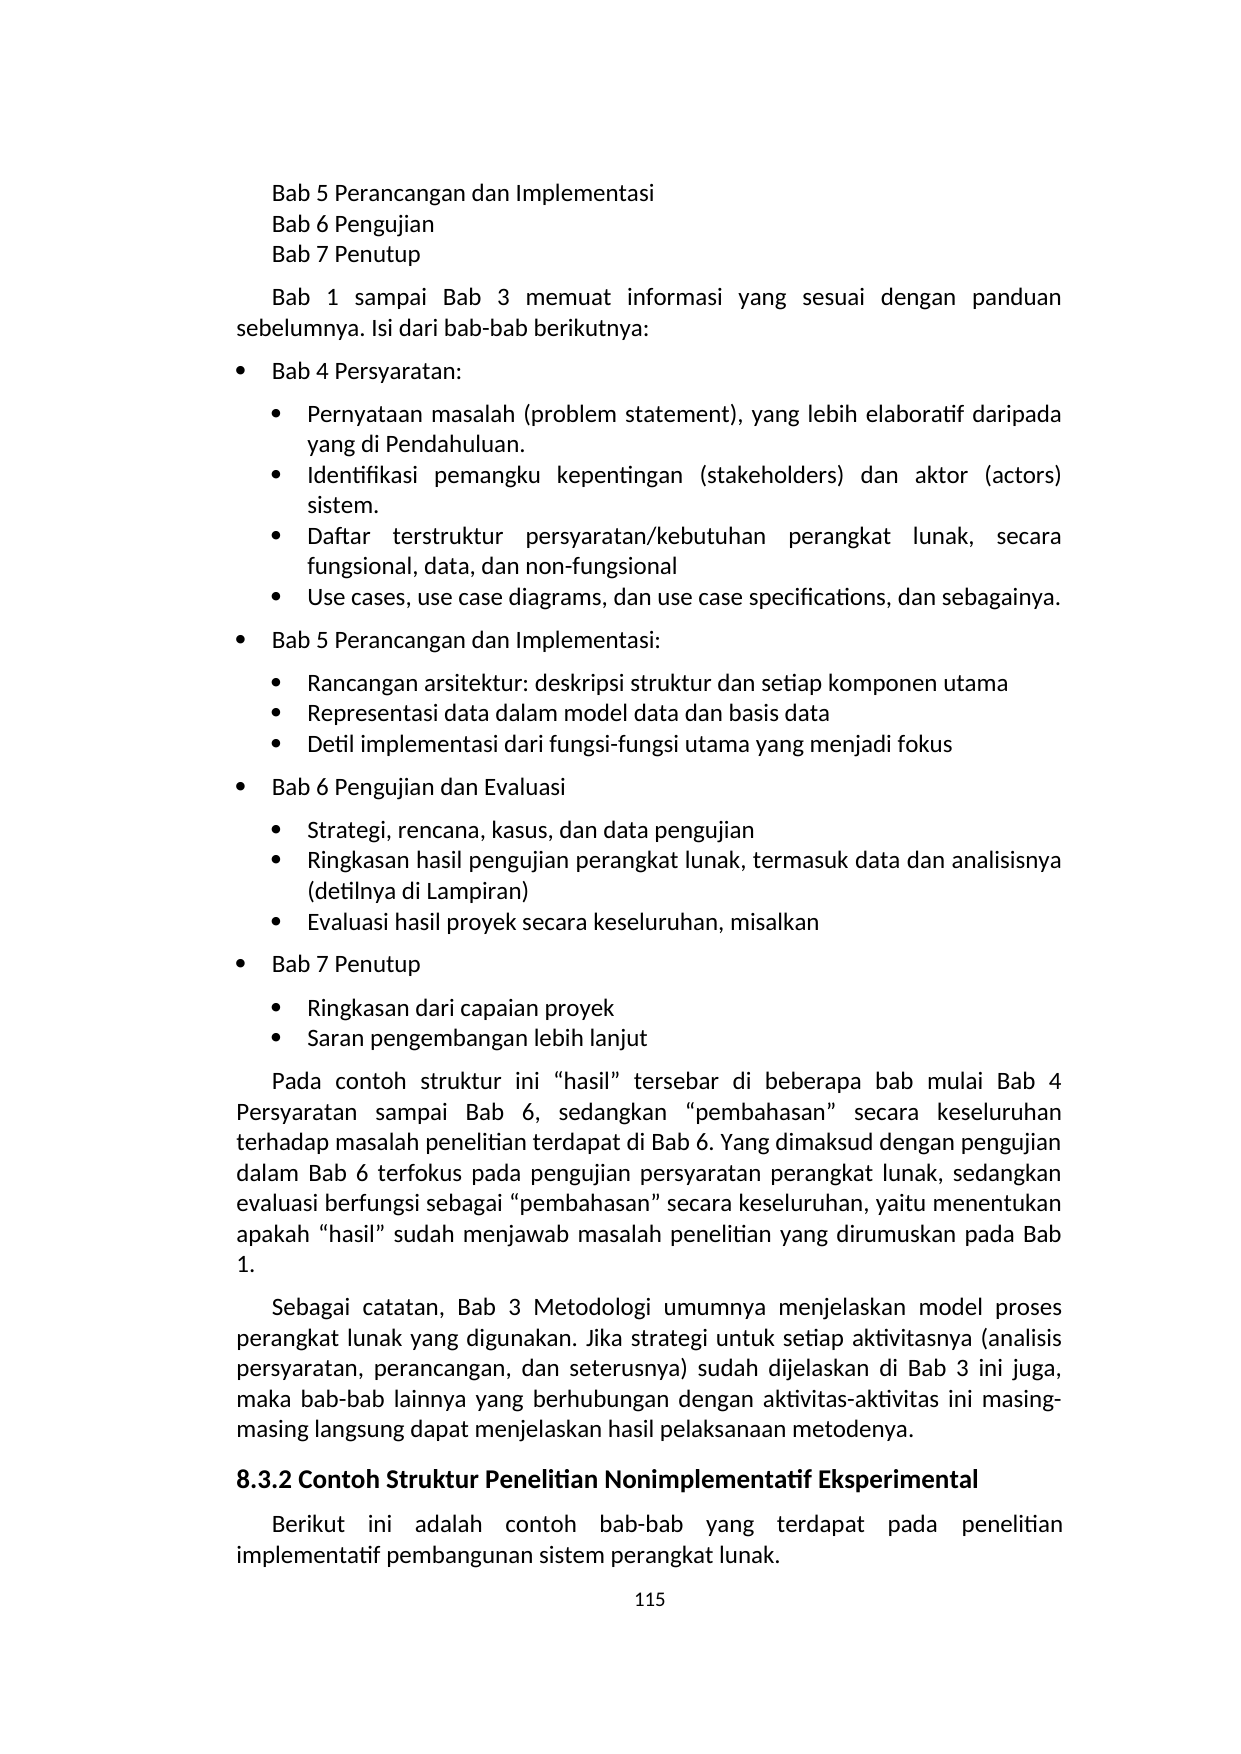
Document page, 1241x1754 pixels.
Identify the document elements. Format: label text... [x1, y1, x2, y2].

list Evaluasi hasil proyek secara keseluruhan, misalkan [272, 906, 1063, 936]
list Bab 6 Pengujian dan Evaluasi [236, 771, 1063, 802]
list Rancangan arsitektur: deskripsi struktur dan setiap komponen utama [272, 667, 1063, 697]
list Bab 6 Pengujian [272, 208, 1063, 238]
list Bab 7 Penutup [236, 949, 1063, 979]
list Ringkasan hasil pengujian perangkat lunak, termasuk data dan analisisnya (detilnya di Lampiran) [272, 844, 1063, 906]
text Berikut ini adalah contoh bab-bab yang terdapat pada penelitian implementatif pembangunan sistem perangkat lunak. [236, 1508, 1063, 1569]
list Bab 5 Perancangan dan Implementasi: [236, 624, 1063, 654]
list Representasi data dalam model data dan basis data [272, 697, 1063, 728]
list Bab 5 Perancangan dan Implementasi [272, 177, 1063, 208]
list Ringkasan dari capaian proyek [272, 992, 1063, 1022]
list Bab 7 Penutup [272, 238, 1063, 269]
list Bab 4 Persyaratan: [236, 355, 1063, 385]
list Detil implementasi dari fungsi-fungsi utama yang menjadi fokus [272, 728, 1063, 758]
text Bab 1 sampai Bab 3 memuat informasi yang sesuai dengan panduan sebelumnya. Isi dari bab-bab berikutnya: [236, 281, 1063, 342]
list Strategi, rencana, kasus, dan data pengujian [272, 814, 1063, 844]
list Identifikasi pemangku kepentingan (stakeholders) dan aktor (actors) sistem. [272, 459, 1063, 520]
text Sebagai catatan, Bab 3 Metodologi umumnya menjelaskan model proses perangkat lunak yang digunakan. Jika strategi untuk setiap aktivitasnya (analisis persyaratan, perancangan, dan seterusnya) sudah dijelaskan di Bab 3 ini juga, maka bab-bab lainnya yang berhubungan dengan aktivitas-aktivitas ini masing-masing langsung dapat menjelaskan hasil pelaksanaan metodenya. [236, 1291, 1063, 1444]
list Pernyataan masalah (problem statement), yang lebih elaboratif daripada yang di Pendahuluan. [272, 398, 1063, 459]
list Use cases, use case diagrams, dan use case specifications, dan sebagainya. [272, 581, 1063, 611]
list Daftar terstruktur persyaratan/kebutuhan perangkat lunak, secara fungsional, data, dan non-fungsional [272, 520, 1063, 581]
text Pada contoh struktur ini “hasil” tersebar di beberapa bab mulai Bab 4 Persyaratan sampai Bab 6, sedangkan “pembahasan” secara keseluruhan terhadap masalah penelitian terdapat di Bab 6. Yang dimaksud dengan pengujian dalam Bab 6 terfokus pada pengujian persyaratan perangkat lunak, sedangkan evaluasi berfungsi sebagai “pembahasan” secara keseluruhan, yaitu menentukan apakah “hasil” sudah menjawab masalah penelitian yang dirumuskan pada Bab 1. [236, 1065, 1063, 1279]
subtitle Contoh Struktur Penelitian Nonimplementatif Eksperimental [236, 1463, 1063, 1496]
list Saran pengembangan lebih lanjut [272, 1022, 1063, 1053]
